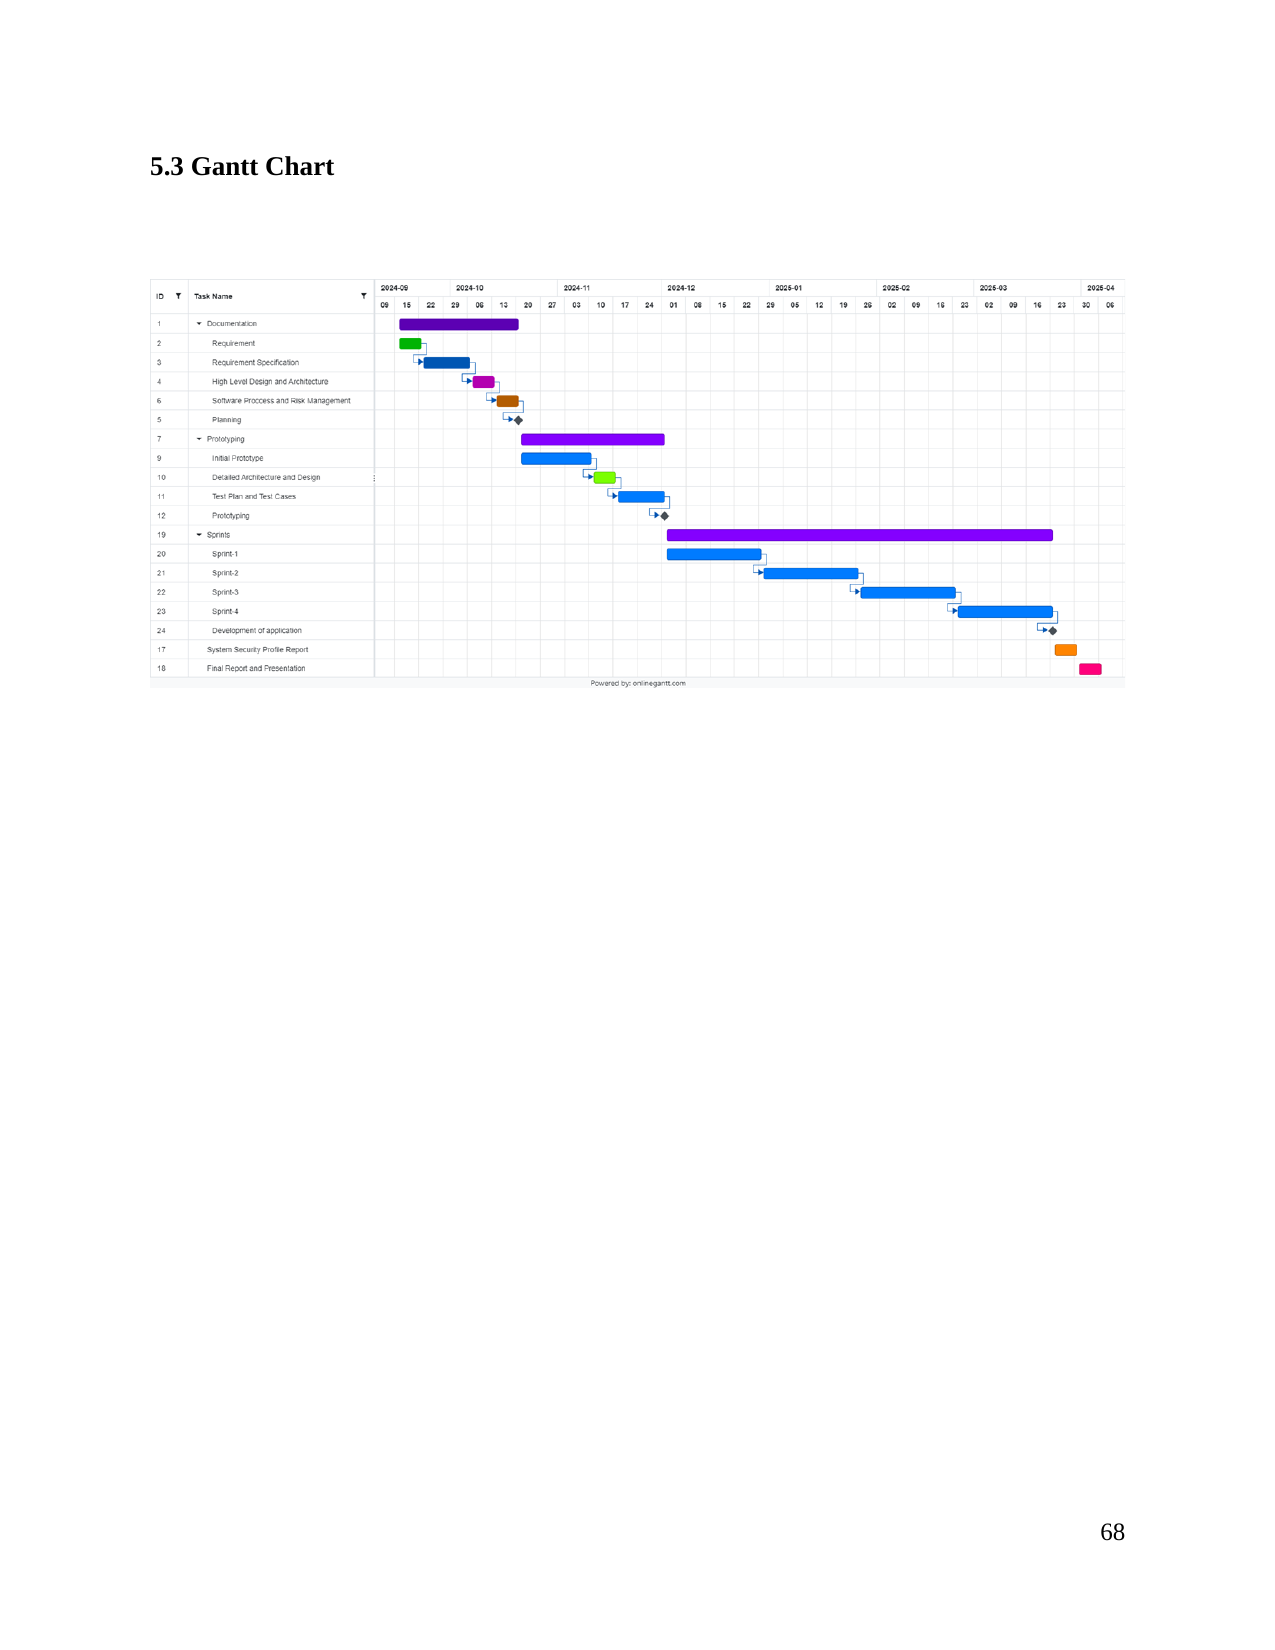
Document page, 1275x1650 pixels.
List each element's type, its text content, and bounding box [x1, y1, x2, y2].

subtitle 5.3 Gantt Chart [150, 150, 1125, 181]
picture [150, 279, 1125, 688]
